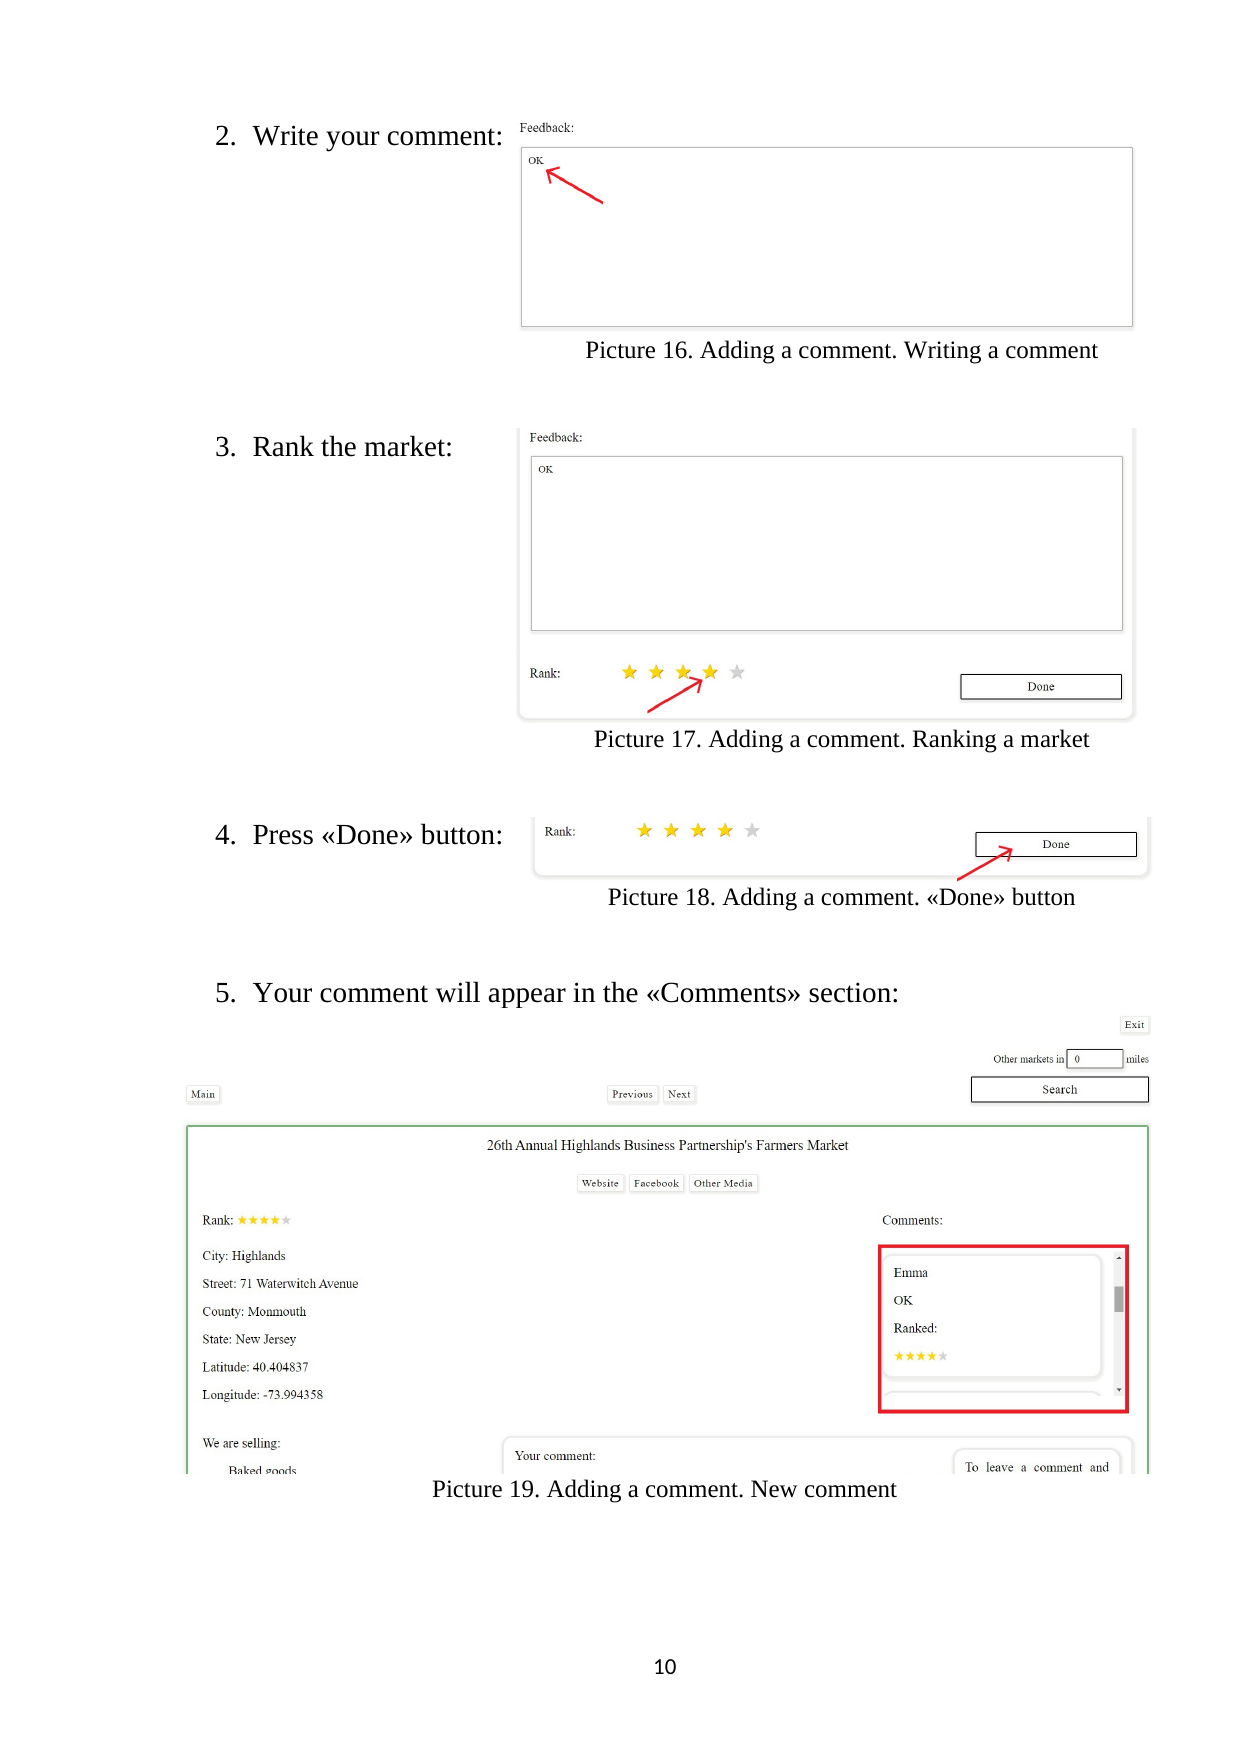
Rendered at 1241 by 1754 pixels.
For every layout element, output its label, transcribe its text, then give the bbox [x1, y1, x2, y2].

picture [177, 1008, 1151, 1475]
picture [516, 118, 1141, 336]
picture [530, 817, 1153, 882]
table_header Picture 16. Adding a comment. Writing a comment [517, 118, 1163, 429]
table_cell Rank the market: [166, 429, 517, 817]
table_header Write your comment: [166, 118, 517, 429]
picture [516, 428, 1139, 724]
table_cell Picture 17. Adding a comment. Ranking a market [517, 429, 1163, 817]
table_cell Picture 18. Adding a comment. «Done» button [517, 818, 1163, 975]
text Picture 19. Adding a comment. New comment [177, 1474, 1152, 1503]
table_cell Press «Done» button: [166, 818, 517, 975]
list Your comment will appear in the «Comments» section: [215, 975, 1152, 1008]
